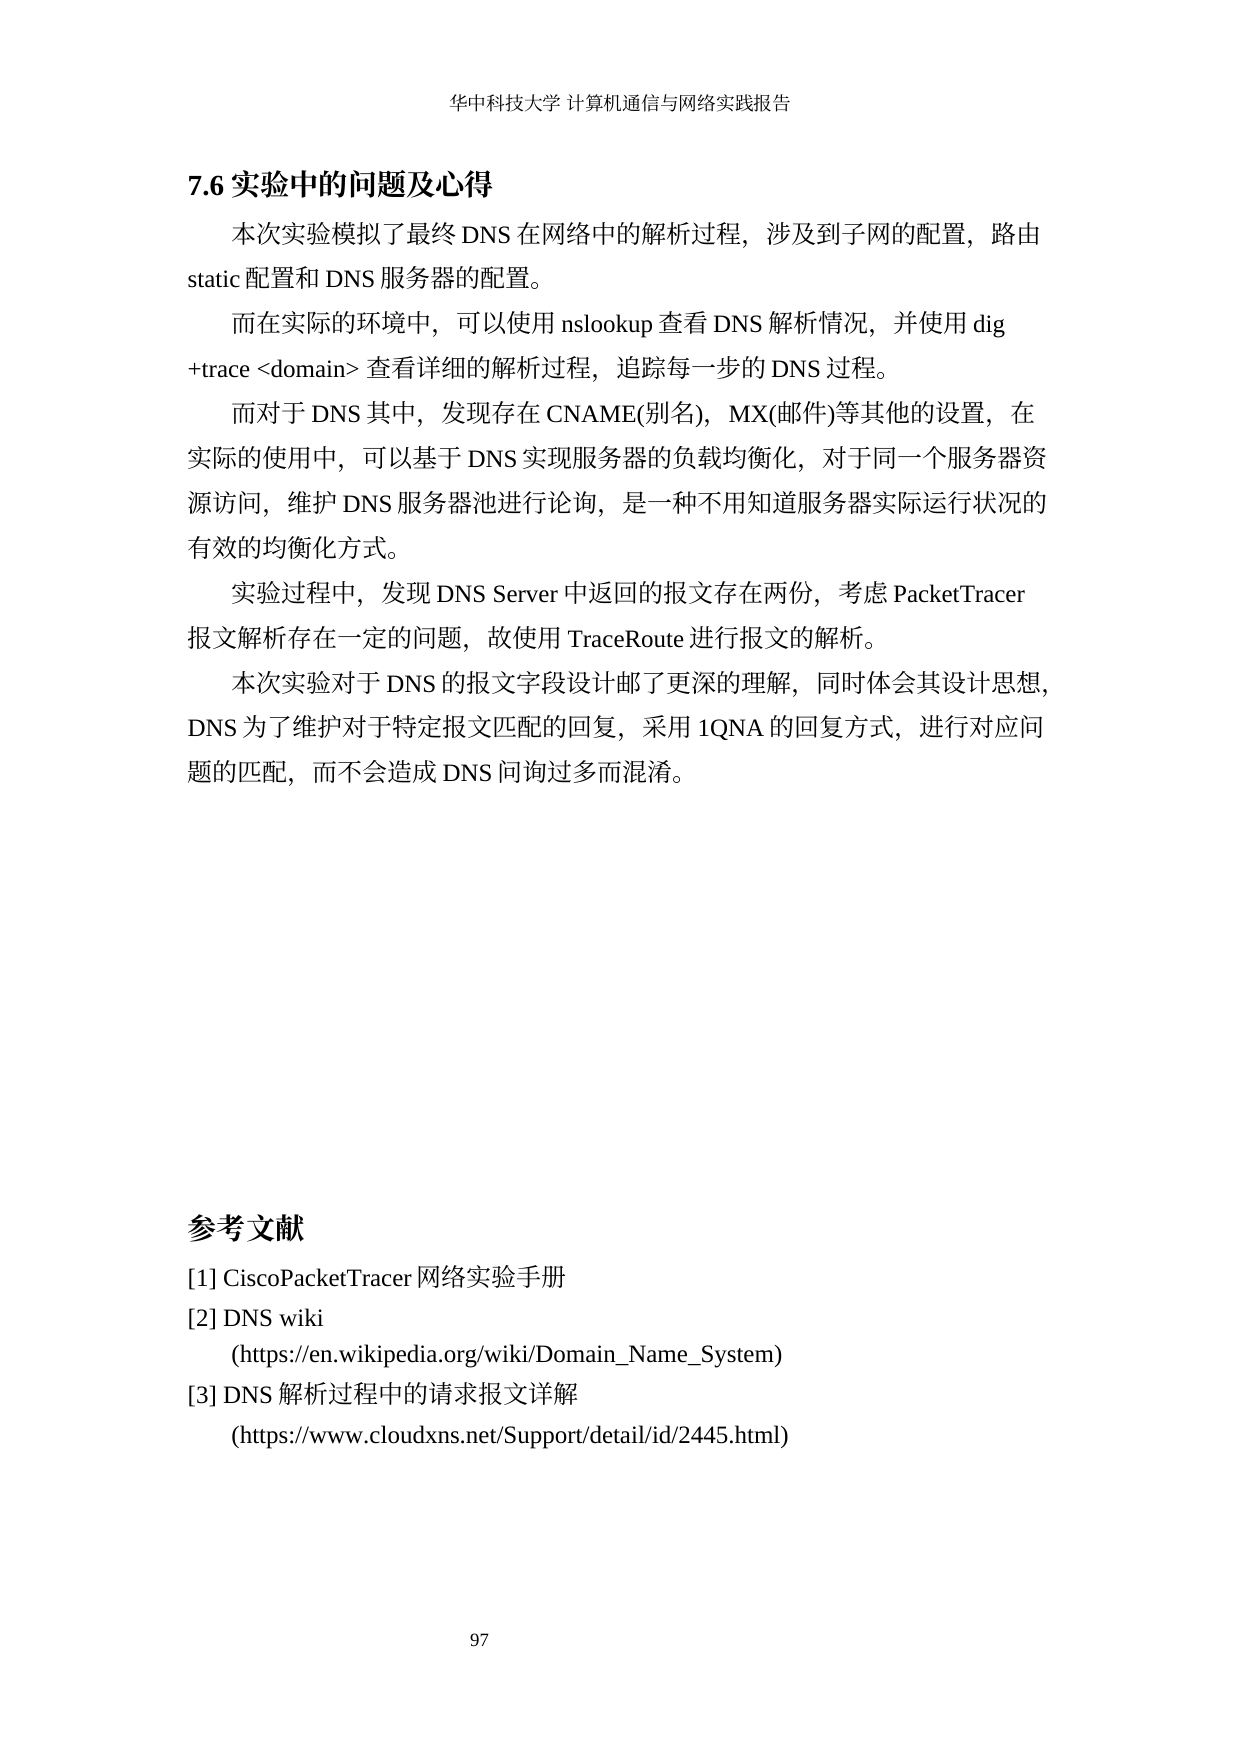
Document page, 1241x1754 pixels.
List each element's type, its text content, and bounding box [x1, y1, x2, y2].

list DNS解析过程中的请求报文详解 [187, 1375, 1053, 1411]
text 本次实验对于DNS的报文字段设计邮了更深的理解，同时体会其设计思想，DNS为了维护对于特定报文匹配的回复，采用1QNA的回复方式，进行对应问题的匹配，而不会造成DNS问询过多而混淆。 [187, 663, 1053, 789]
list (https://en.wikipedia.org/wiki/Domain_Name_System) [187, 1339, 1053, 1368]
list CiscoPacketTracer网络实验手册 [187, 1258, 1053, 1294]
text 本次实验模拟了最终DNS在网络中的解析过程，涉及到子网的配置，路由static配置和DNS服务器的配置。 [187, 214, 1053, 295]
text 而对于DNS其中，发现存在CNAME(别名)，MX(邮件)等其他的设置，在实际的使用中，可以基于DNS实现服务器的负载均衡化，对于同一个服务器资源访问，维护DNS服务器池进行论询，是一种不用知道服务器实际运行状况的有效的均衡化方式。 [187, 394, 1053, 564]
text 实验过程中，发现DNS Server中返回的报文存在两份，考虑PacketTracer报文解析存在一定的问题，故使用TraceRoute进行报文的解析。 [187, 573, 1053, 654]
text 而在实际的环境中，可以使用nslookup查看DNS解析情况，并使用dig +trace <domain> 查看详细的解析过程，追踪每一步的DNS过程。 [187, 304, 1053, 385]
list (https://www.cloudxns.net/Support/detail/id/2445.html) [187, 1420, 1053, 1448]
list DNS wiki [187, 1303, 1053, 1332]
subtitle 7.6 实验中的问题及心得 [187, 162, 1053, 204]
subtitle 参考文献 [187, 1206, 1053, 1248]
